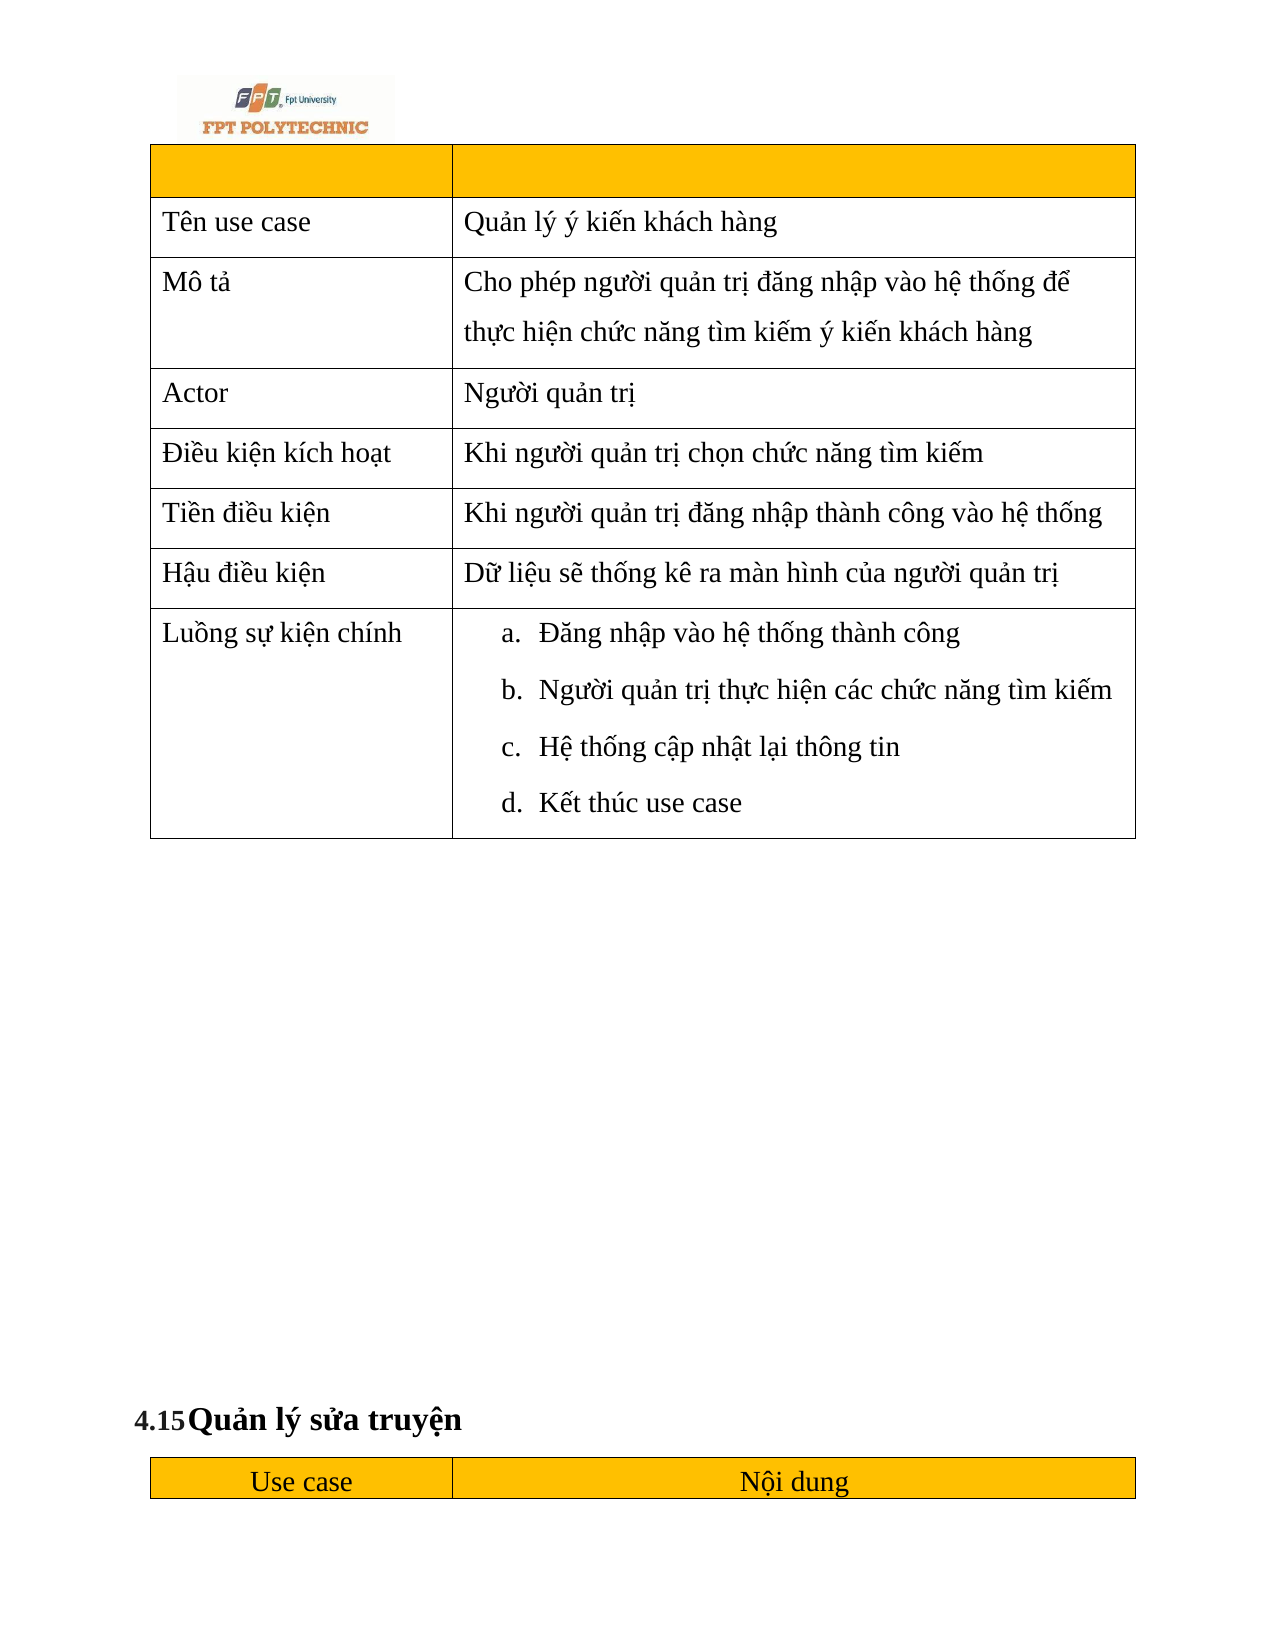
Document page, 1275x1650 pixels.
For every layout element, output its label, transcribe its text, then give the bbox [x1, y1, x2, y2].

table_header Nội dung [453, 1458, 1135, 1498]
table_cell Tiền điều kiện [151, 489, 452, 548]
table_cell Điều kiện kích hoạt [151, 429, 452, 488]
table_header Use case [151, 1458, 452, 1498]
table_cell Quản lý ý kiến khách hàng [453, 198, 1135, 257]
table_cell Hậu điều kiện [151, 549, 452, 608]
table_cell Actor [151, 369, 452, 428]
table_cell Mô tả [151, 258, 452, 367]
table_cell Dữ liệu sẽ thống kê ra màn hình của người quản trị [453, 549, 1135, 608]
picture [177, 75, 395, 144]
table_cell Tên use case [151, 198, 452, 257]
table_cell Đăng nhập vào hệ thống thành công Người quản trị thực hiện các chức năng tìm kiếm Hệ thống cập nhật lại thông tin Kết thúc use case [453, 609, 1135, 838]
table_header Nội dung [453, 145, 1135, 197]
table_cell Khi người quản trị đăng nhập thành công vào hệ thống [453, 489, 1135, 548]
subtitle Quản lý sửa truyện [134, 1400, 1198, 1438]
table_cell Khi người quản trị chọn chức năng tìm kiếm [453, 429, 1135, 488]
table_header Use case [151, 145, 452, 197]
table_cell Luồng sự kiện chính [151, 609, 452, 838]
table_cell Cho phép người quản trị đăng nhập vào hệ thống để thực hiện chức năng tìm kiếm ý kiến khách hàng [453, 258, 1135, 367]
table_cell Người quản trị [453, 369, 1135, 428]
